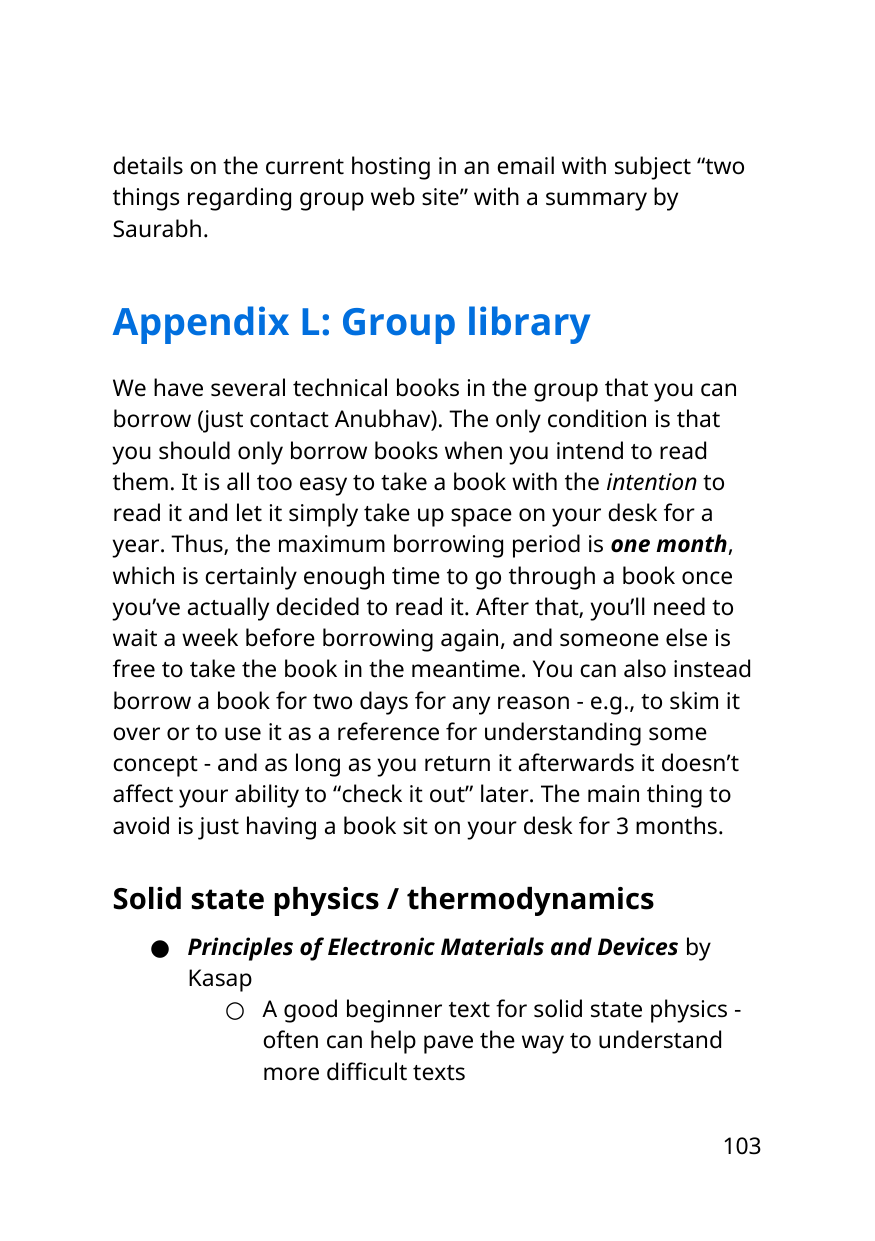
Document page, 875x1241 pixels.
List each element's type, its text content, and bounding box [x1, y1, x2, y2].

list A good beginner text for solid state physics - often can help pave the way to understand more difficult texts [225, 993, 762, 1087]
subtitle Appendix L: Group library [112, 295, 762, 346]
text We have several technical books in the group that you can borrow (just contact Anubhav). The only condition is that you should only borrow books when you intend to read them. It is all too easy to take a book with the intention to read it and let it simply take up space on your desk for a year. Thus, the maximum borrowing period is one month, which is certainly enough time to go through a book once you’ve actually decided to read it. After that, you’ll need to wait a week before borrowing again, and someone else is free to take the book in the meantime. You can also instead borrow a book for two days for any reason - e.g., to skim it over or to use it as a reference for understanding some concept - and as long as you return it afterwards it doesn’t affect your ability to “check it out” later. The main thing to avoid is just having a book sit on your desk for 3 months. [112, 372, 762, 841]
subtitle Solid state physics / thermodynamics [112, 878, 762, 918]
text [112, 150, 762, 244]
list Principles of Electronic Materials and Devices by Kasap [150, 931, 762, 993]
